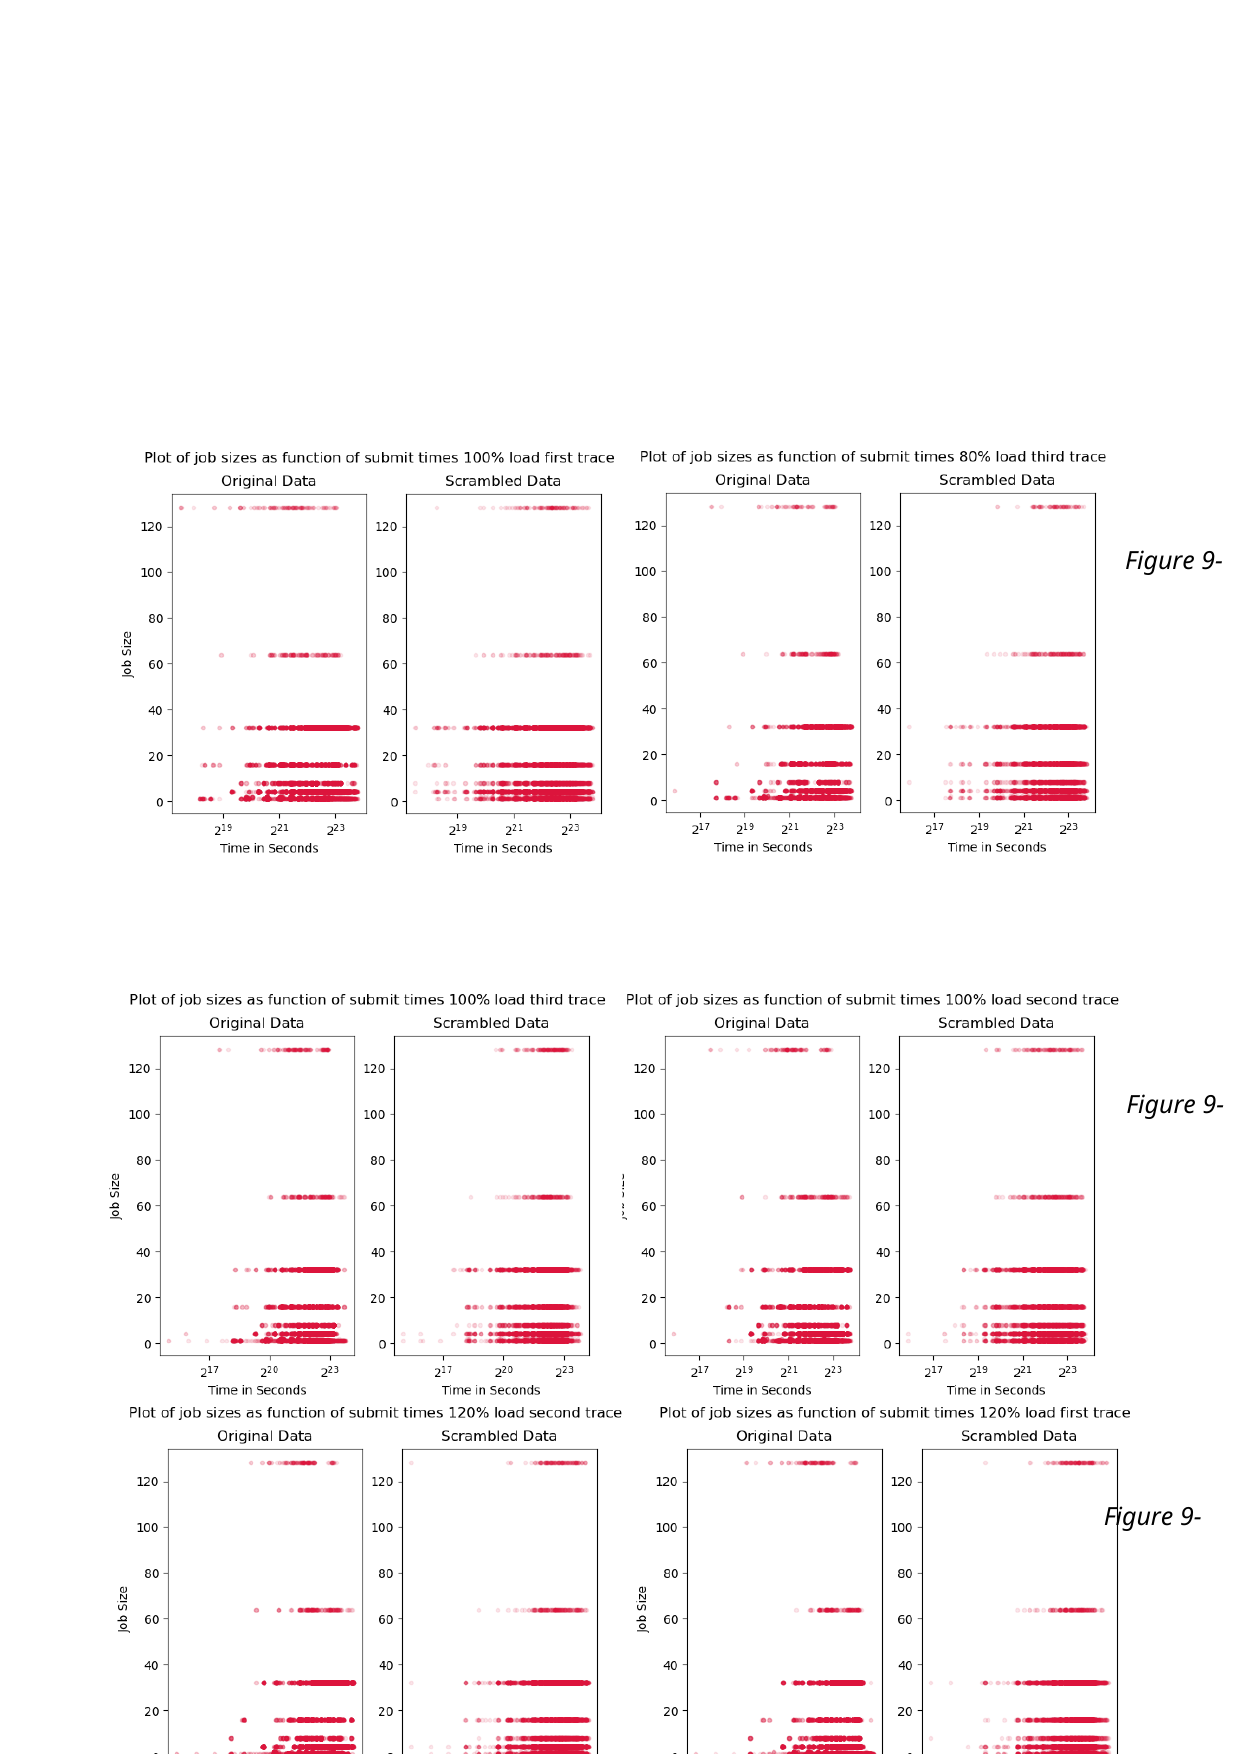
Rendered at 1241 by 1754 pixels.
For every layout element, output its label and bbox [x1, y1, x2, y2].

picture [119, 442, 1129, 859]
picture [107, 985, 1135, 1754]
